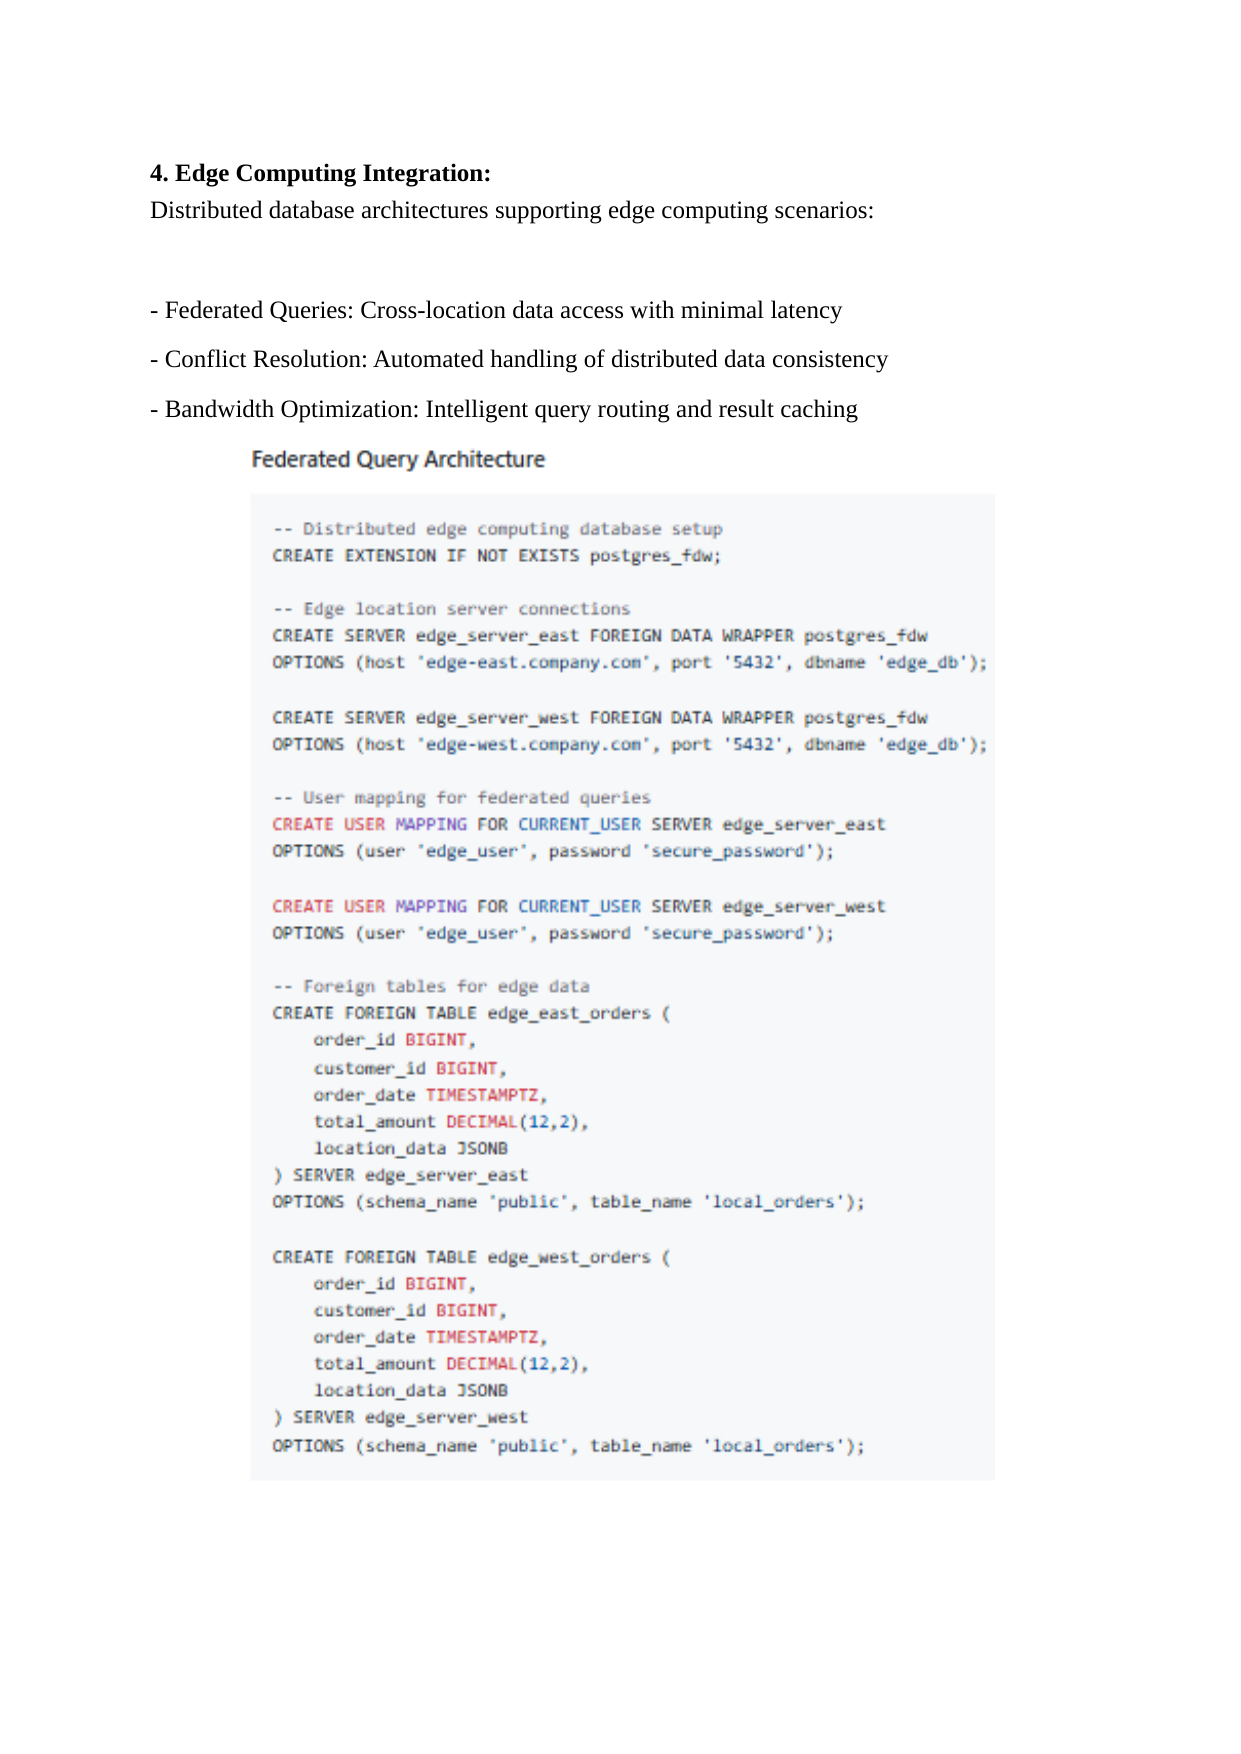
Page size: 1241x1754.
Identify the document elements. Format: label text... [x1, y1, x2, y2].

text - Bandwidth Optimization: Intelligent query routing and result caching [150, 394, 1090, 423]
text - Conflict Resolution: Automated handling of distributed data consistency [150, 344, 1090, 373]
text - Federated Queries: Cross-location data access with minimal latency [150, 295, 1090, 324]
subtitle 4. Edge Computing Integration: [150, 158, 1090, 187]
text Distributed database architectures supporting edge computing scenarios: [150, 196, 1090, 224]
picture [245, 443, 996, 1483]
